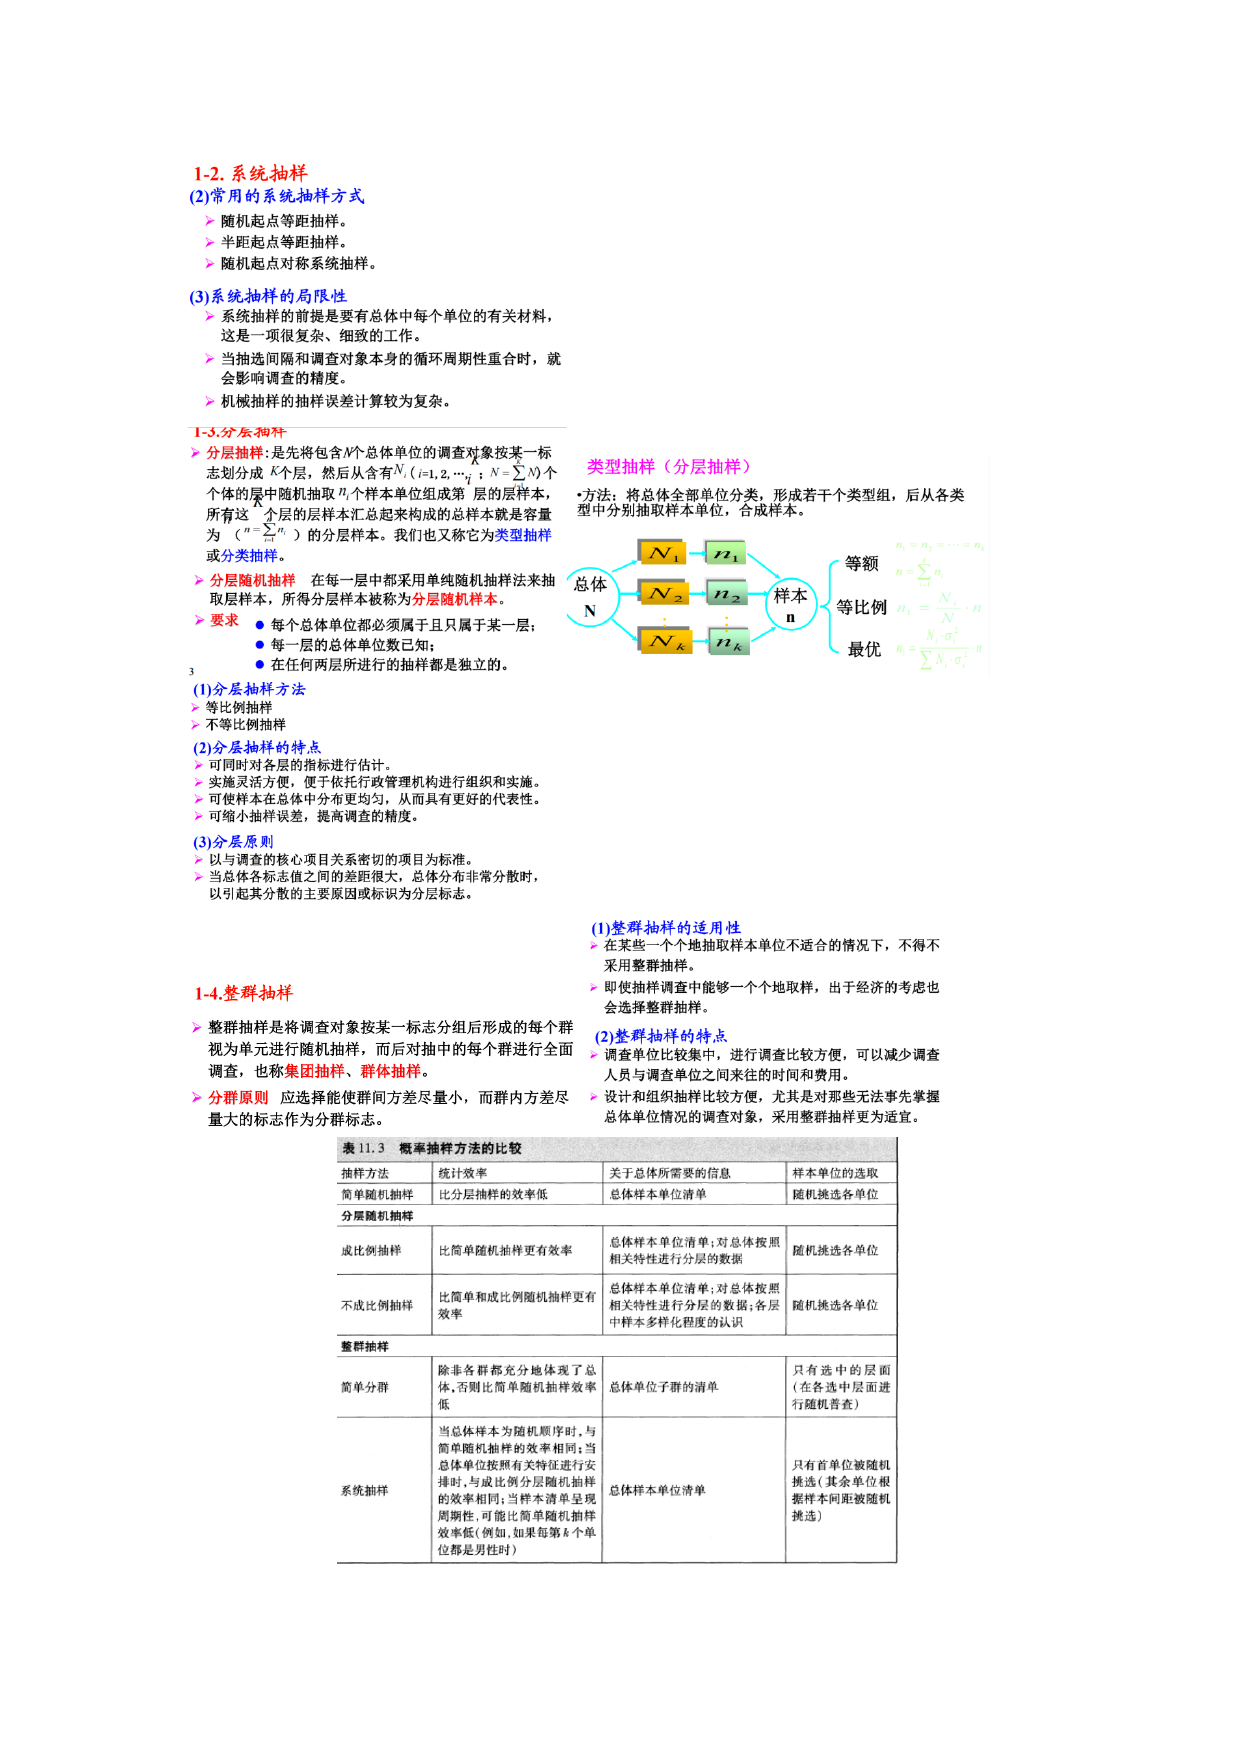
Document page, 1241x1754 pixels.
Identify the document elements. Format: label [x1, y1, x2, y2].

picture [337, 1137, 904, 1566]
picture [187, 918, 949, 1129]
picture [187, 427, 990, 677]
picture [187, 162, 572, 413]
picture [187, 682, 549, 906]
